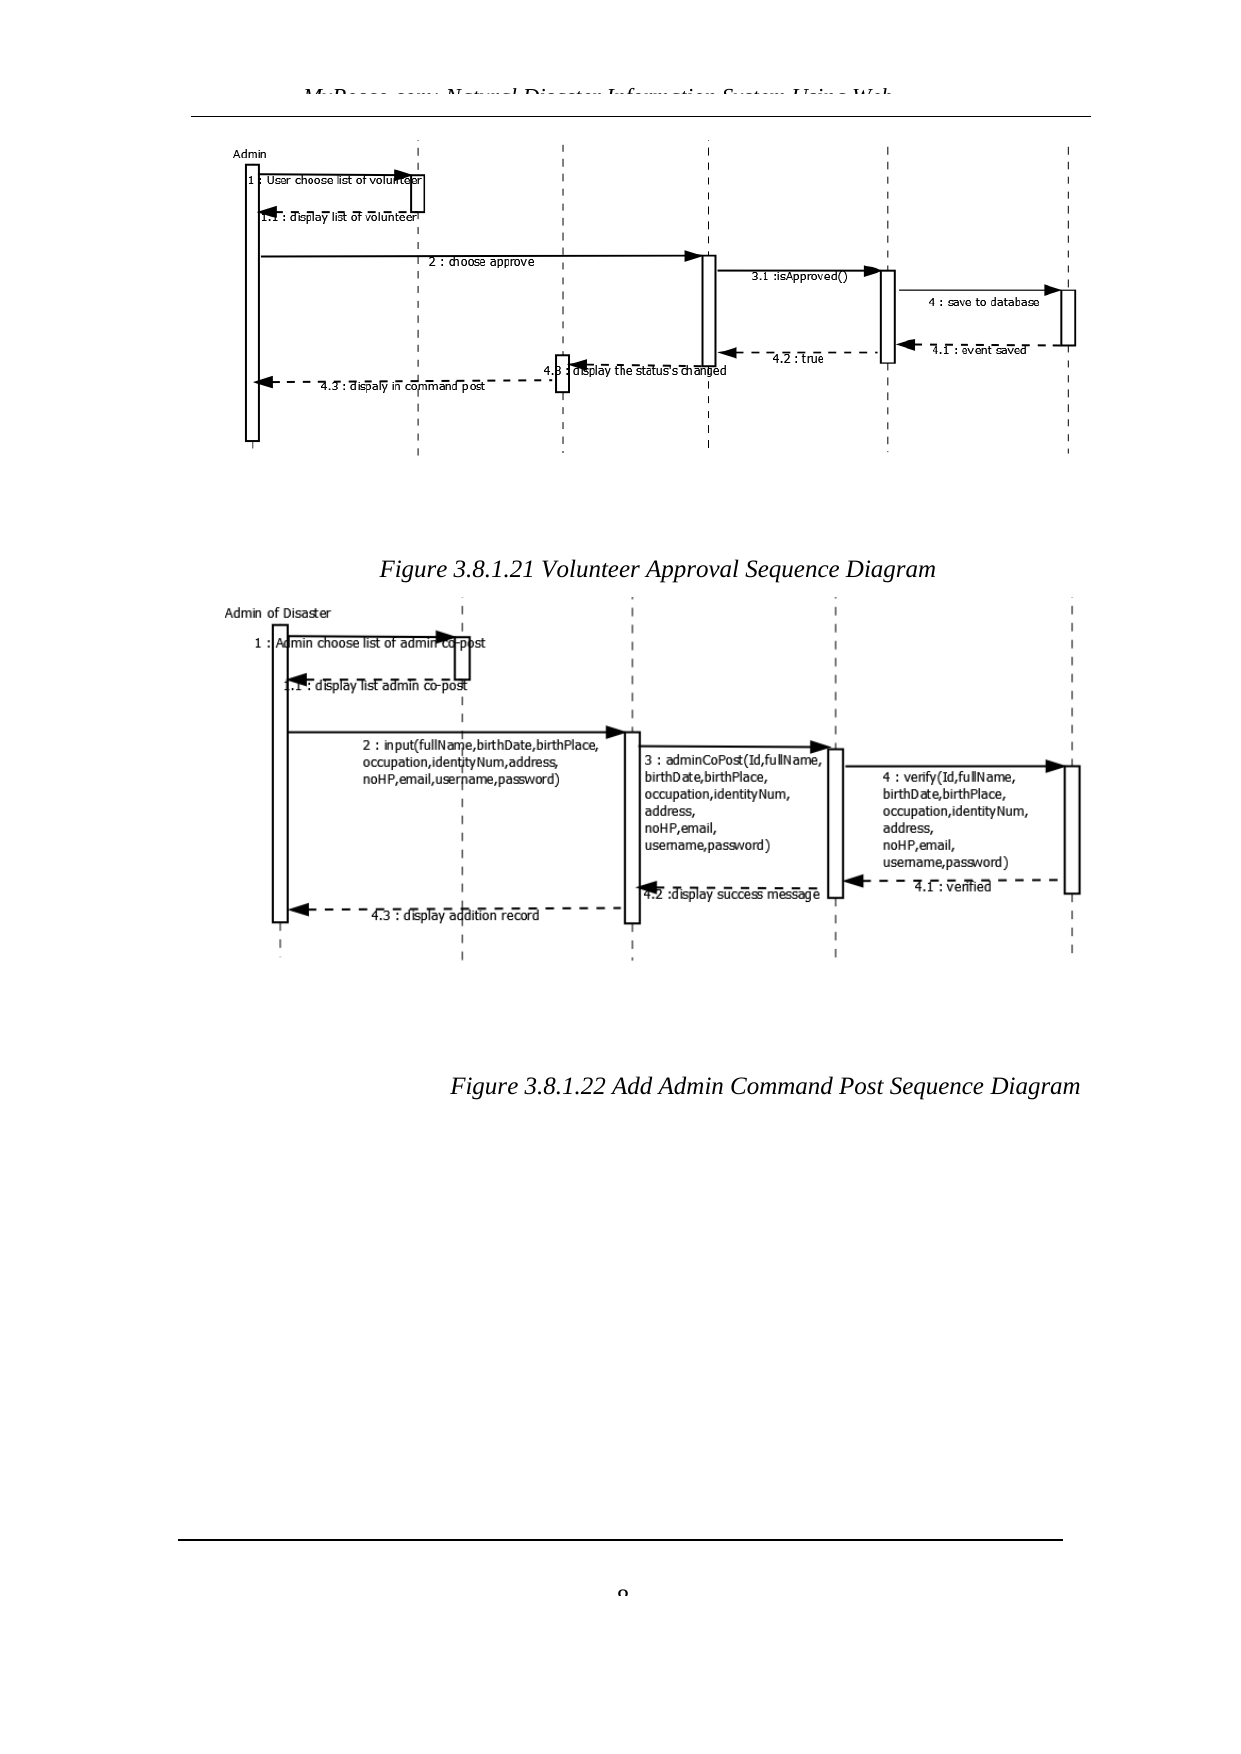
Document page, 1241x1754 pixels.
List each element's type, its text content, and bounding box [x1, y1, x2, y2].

picture [225, 597, 1113, 967]
picture [225, 140, 1105, 461]
text Figure 3.8.1.22 Add Admin Command Post Sequence Diagram [450, 1071, 1096, 1100]
text Figure 3.8.1.21 Volunteer Approval Sequence Diagram [379, 554, 1096, 583]
